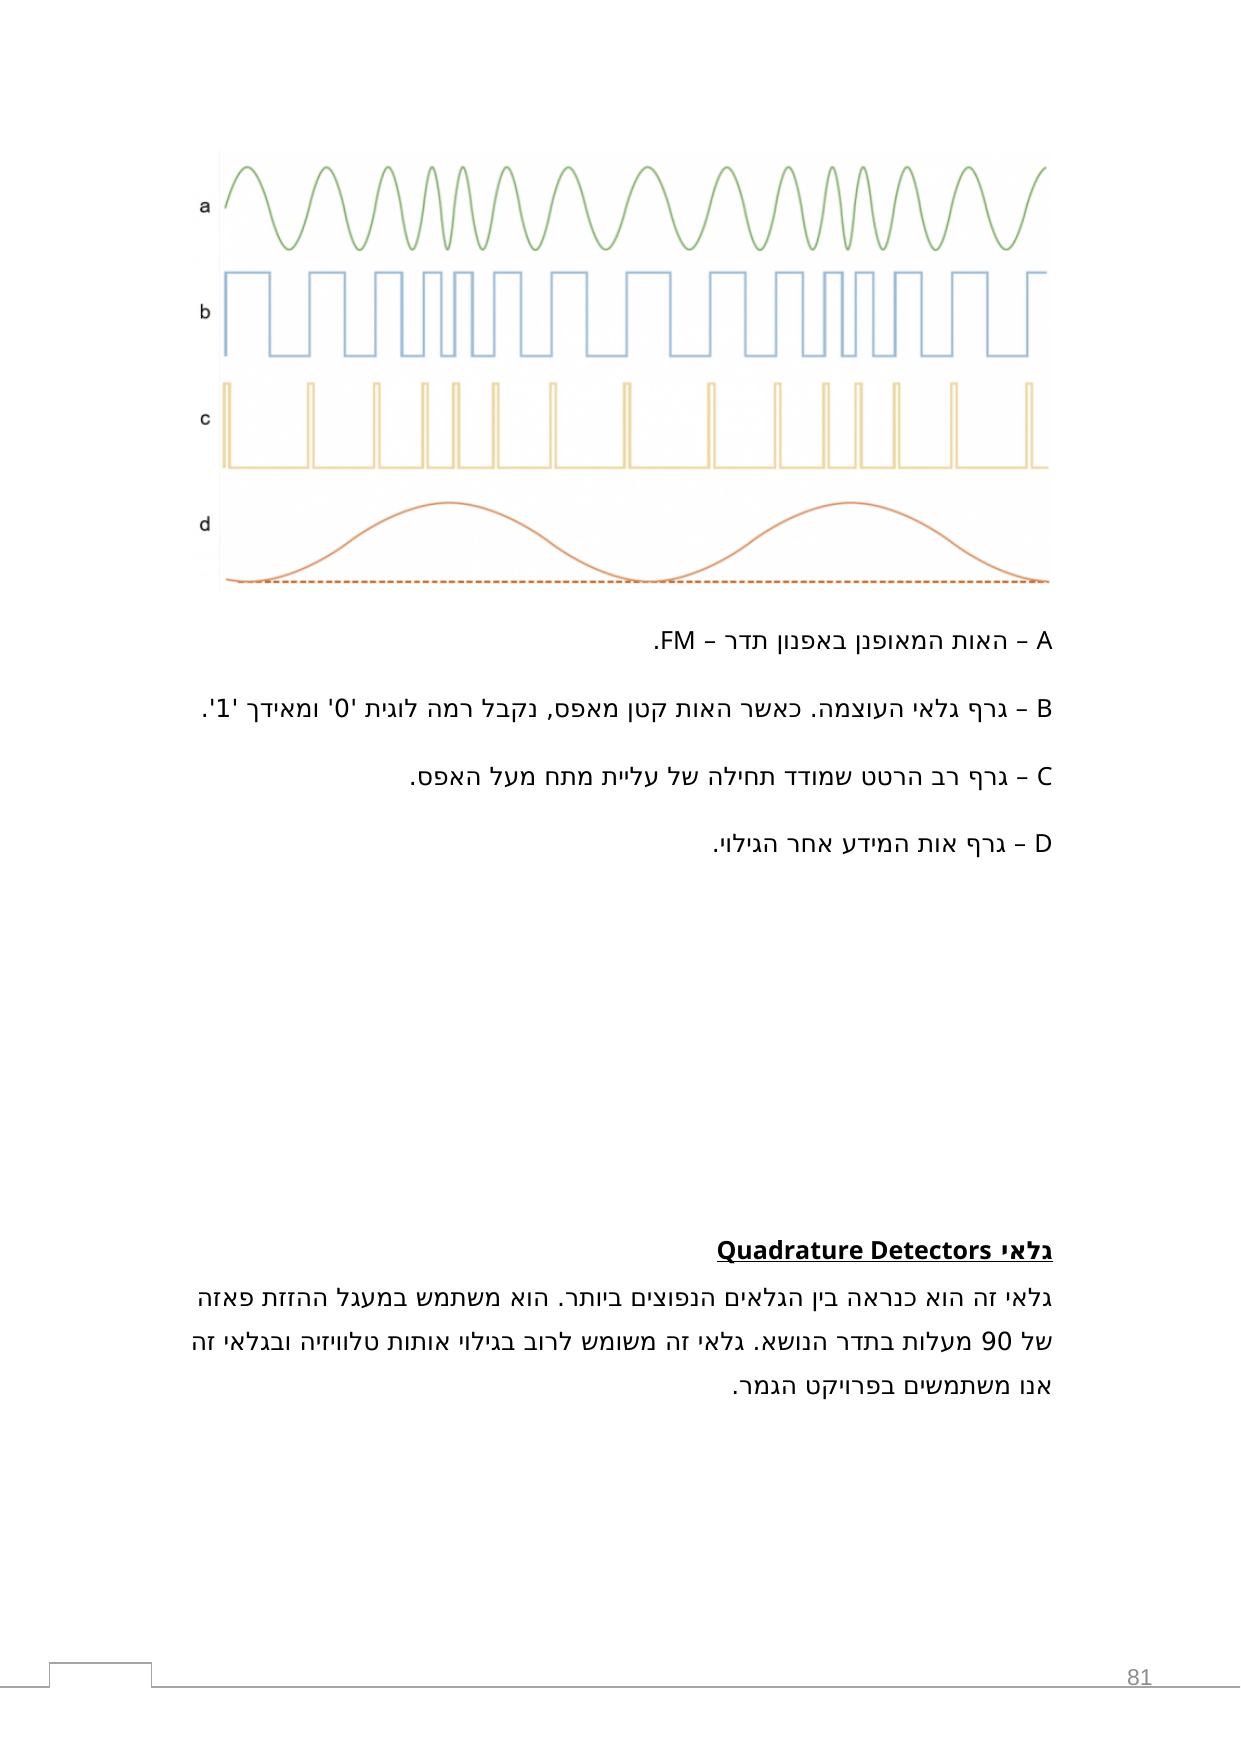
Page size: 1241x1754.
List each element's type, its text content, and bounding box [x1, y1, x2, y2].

text C – גרף רב הרטט שמודד תחילה של עליית מתח מעל האפס. [187, 758, 1053, 792]
text גלאי זה הוא כנראה בין הגלאים הנפוצים ביותר. הוא משתמש במעגל ההזזת פאזה של 90 מעלות בתדר הנושא. גלאי זה משומש לרוב בגילוי אותות טלוויזיה ובגלאי זה אנו משתמשים בפרויקט הגמר. [187, 1283, 1053, 1400]
subtitle גלאי Quadrature Detectors [187, 1232, 1053, 1266]
text B – גרף גלאי העוצמה. כאשר האות קטן מאפס, נקבל רמה לוגית '0' ומאידך '1'. [187, 691, 1053, 725]
text D – גרף אות המידע אחר הגילוי. [187, 826, 1053, 860]
picture [187, 150, 1053, 593]
text A – האות המאופנן באפנון תדר – FM. [187, 623, 1053, 657]
